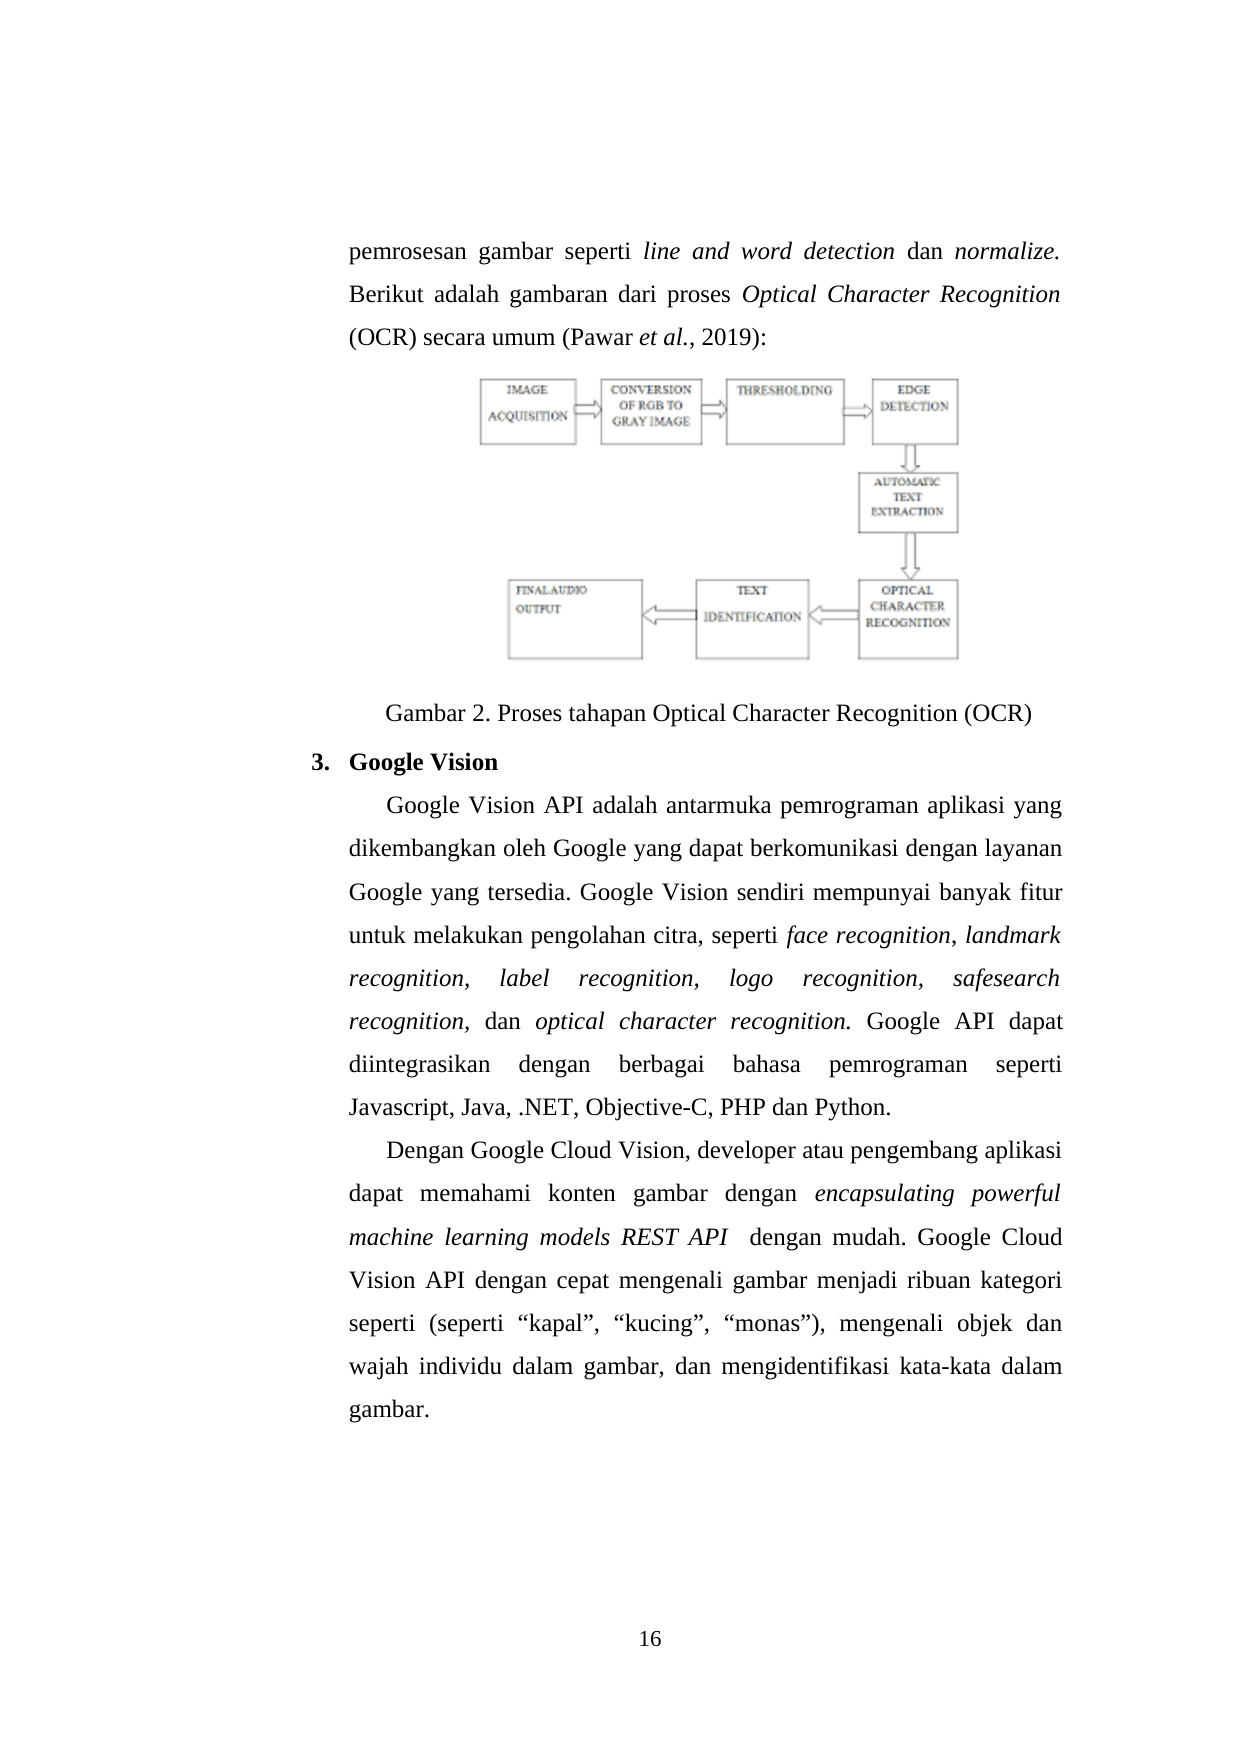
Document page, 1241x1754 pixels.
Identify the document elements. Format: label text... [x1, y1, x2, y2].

list Google Vision [311, 747, 1063, 776]
text Gambar 2. Proses tahapan Optical Character Recognition (OCR) [354, 698, 1063, 726]
list Google Vision API adalah antarmuka pemrograman aplikasi yang dikembangkan oleh Google yang dapat berkomunikasi dengan layanan Google yang tersedia. Google Vision sendiri mempunyai banyak fitur untuk melakukan pengolahan citra, seperti face recognition, landmark recognition, label recognition, logo recognition, safesearch recognition, dan optical character recognition. Google API dapat diintegrasikan dengan berbagai bahasa pemrograman seperti Javascript, Java, .NET, Objective-C, PHP dan Python. [349, 790, 1063, 1121]
picture [469, 365, 981, 667]
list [349, 236, 1063, 351]
list Dengan Google Cloud Vision, developer atau pengembang aplikasi dapat memahami konten gambar dengan encapsulating powerful machine learning models REST API dengan mudah. Google Cloud Vision API dengan cepat mengenali gambar menjadi ribuan kategori seperti (seperti “kapal”, “kucing”, “monas”), mengenali objek dan wajah individu dalam gambar, dan mengidentifikasi kata-kata dalam gambar. [349, 1135, 1063, 1423]
